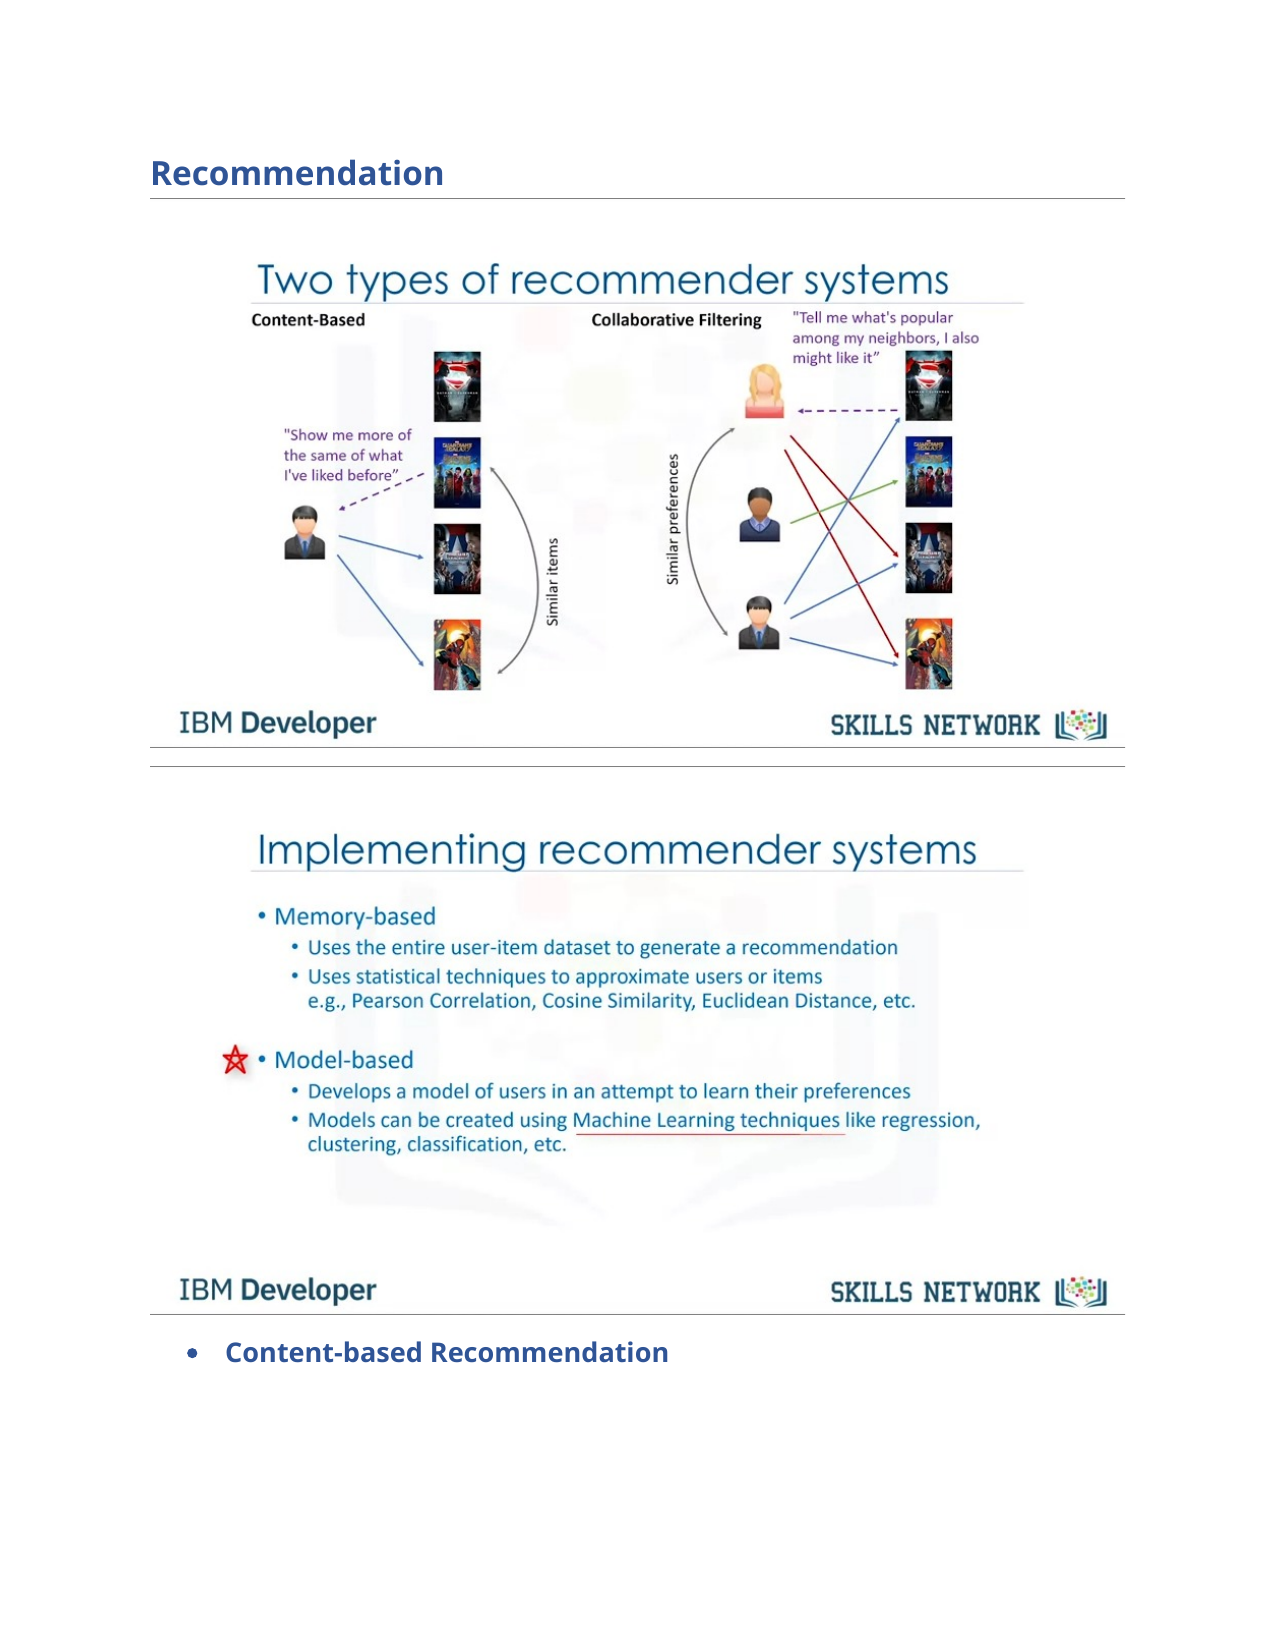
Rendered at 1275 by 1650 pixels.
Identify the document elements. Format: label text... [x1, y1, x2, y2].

subtitle Content-based Recommendation [187, 1334, 1125, 1371]
picture [150, 198, 1125, 748]
subtitle Recommendation [150, 150, 1125, 195]
picture [150, 766, 1125, 1315]
